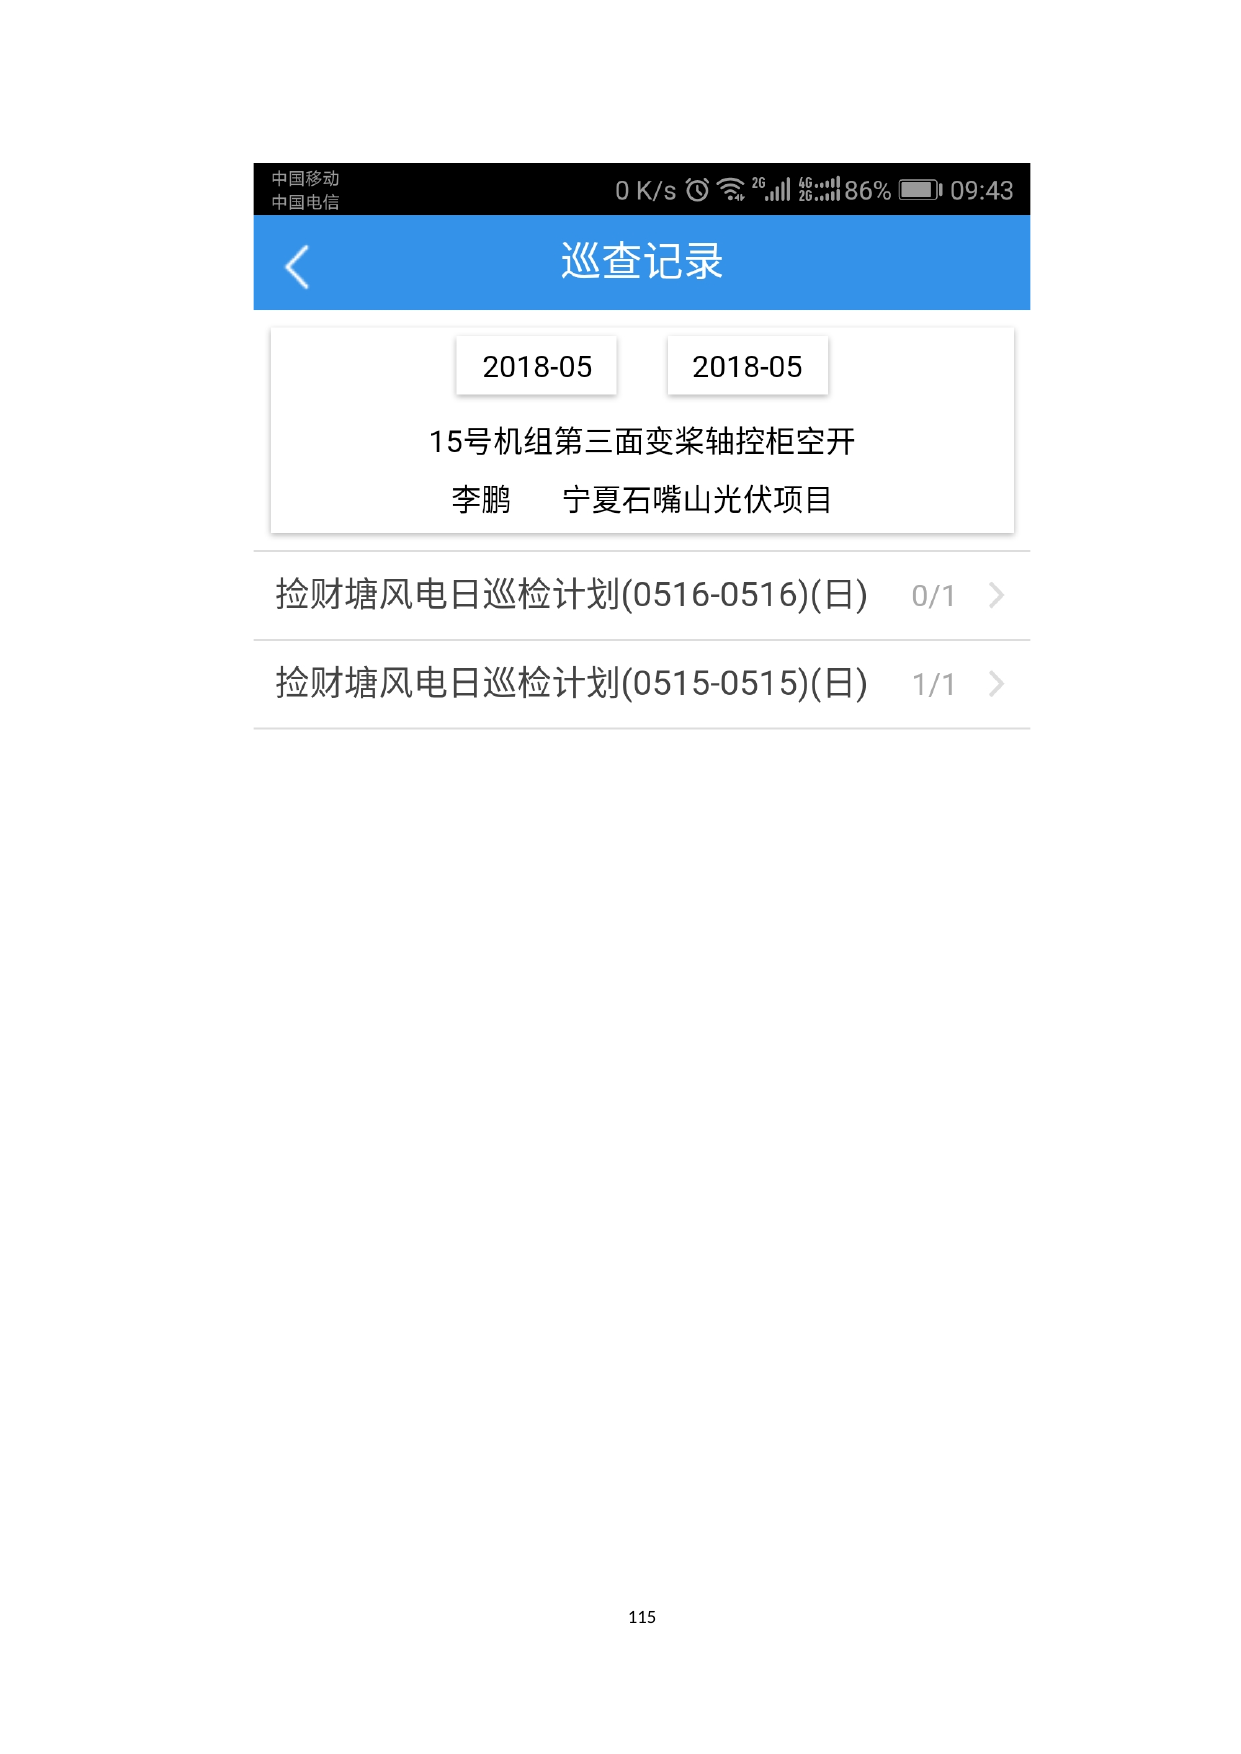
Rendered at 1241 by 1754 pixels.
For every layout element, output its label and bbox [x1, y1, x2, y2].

picture [253, 163, 1031, 1546]
